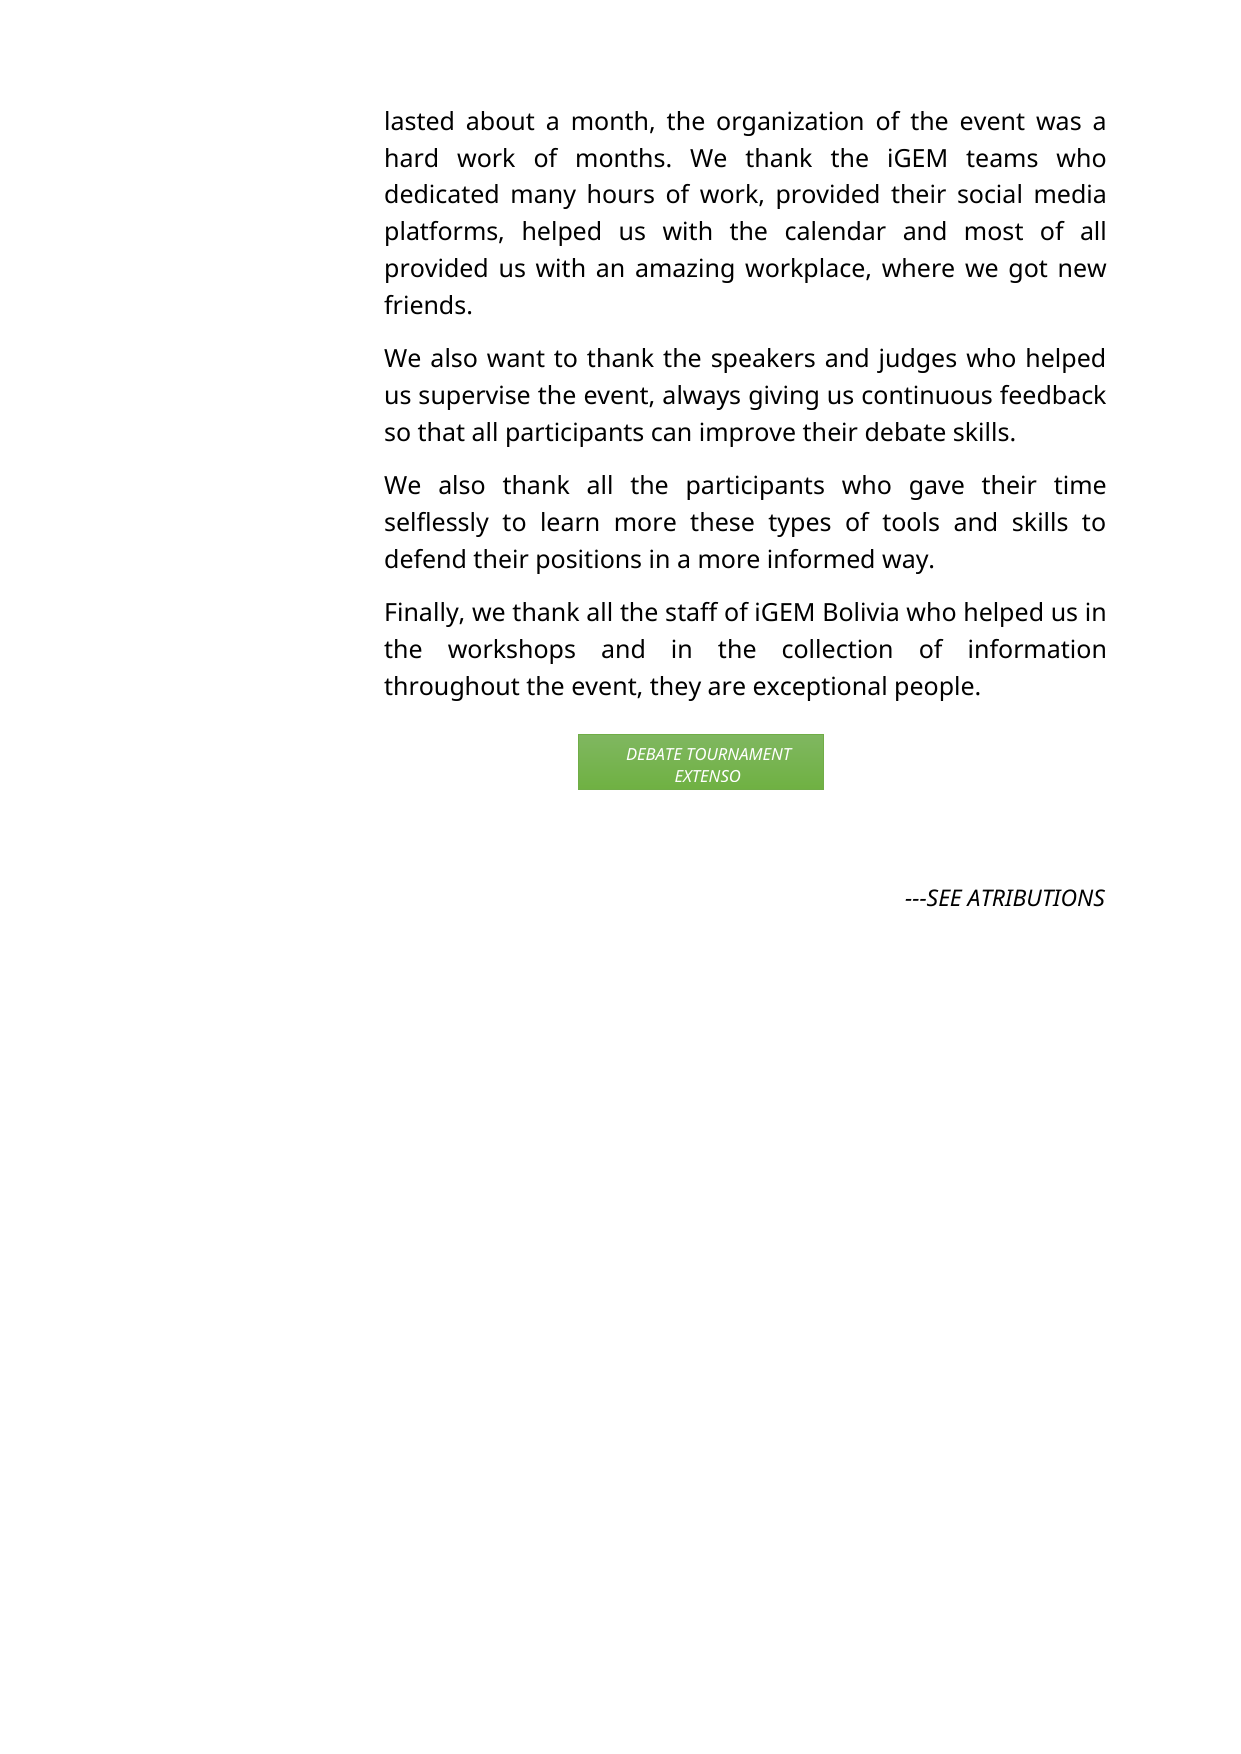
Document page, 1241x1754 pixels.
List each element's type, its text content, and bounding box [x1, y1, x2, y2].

text We also want to thank the speakers and judges who helped us supervise the event, always giving us continuous feedback so that all participants can improve their debate skills. [384, 341, 1107, 448]
text ---SEE ATRIBUTIONS [384, 882, 1107, 913]
text Finally, we thank all the staff of iGEM Bolivia who helped us in the workshops and in the collection of information throughout the event, they are exceptional people. [384, 595, 1107, 702]
text We also thank all the participants who gave their time selflessly to learn more these types of tools and skills to defend their positions in a more informed way. [384, 468, 1107, 575]
